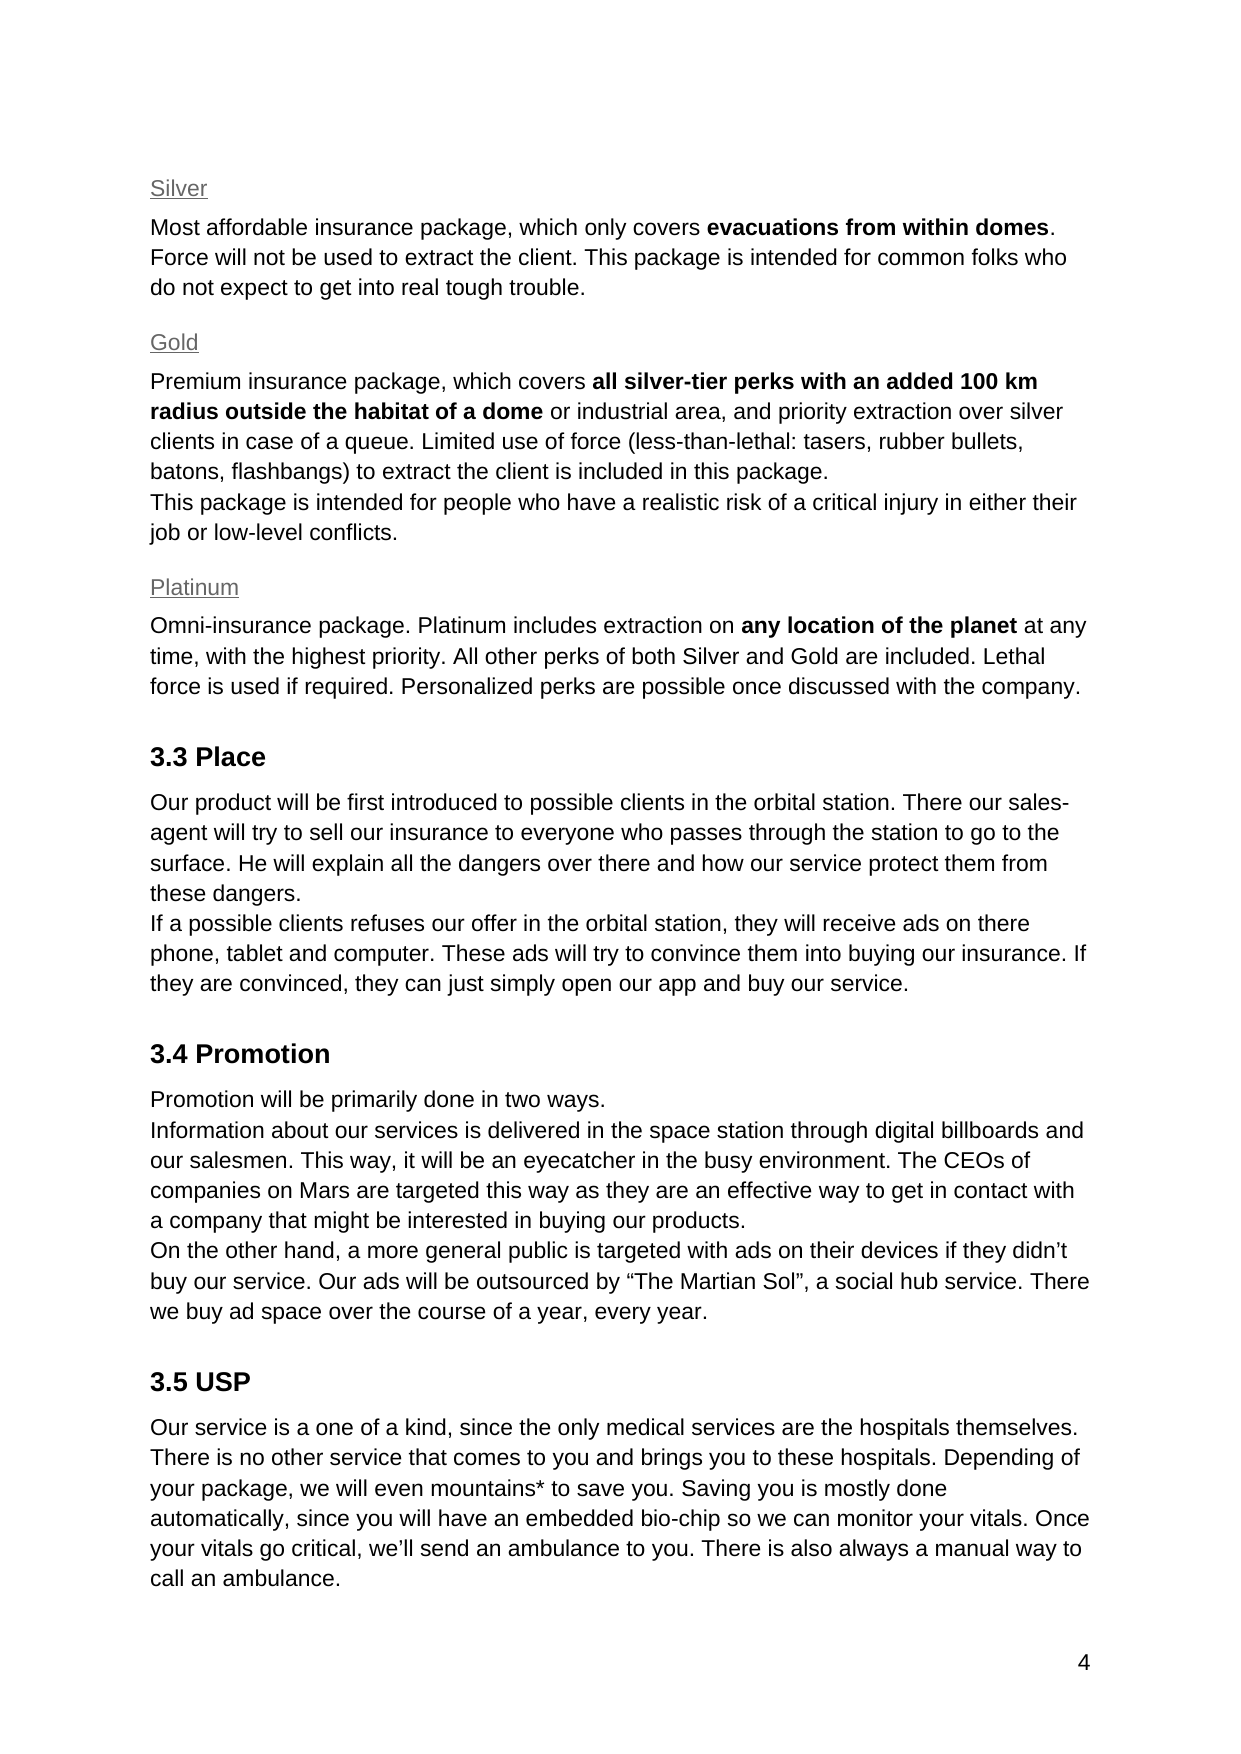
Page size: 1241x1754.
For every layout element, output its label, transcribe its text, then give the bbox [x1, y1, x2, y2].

subtitle Platinum [150, 574, 1090, 600]
subtitle Gold [150, 329, 1090, 356]
text Omni-insurance package. Platinum includes extraction on any location of the planet at any time, with the highest priority. All other perks of both Silver and Gold are included. Lethal force is used if required. Personalized perks are possible once discussed with the company. [150, 612, 1090, 699]
subtitle Silver [150, 175, 1090, 201]
text Most affordable insurance package, which only covers evacuations from within domes. Force will not be used to extract the client. This package is intended for common folks who do not expect to get into real tough trouble. [150, 213, 1090, 300]
text Promotion will be primarily done in two ways. [150, 1086, 1090, 1113]
text Premium insurance package, which covers all silver-tier perks with an added 100 km radius outside the habitat of a dome or industrial area, and priority extraction over silver clients in case of a queue. Limited use of force (less-than-lethal: tasers, rubber bullets, batons, flashbangs) to extract the client is included in this package. [150, 368, 1090, 485]
subtitle 3.5 USP [150, 1366, 1090, 1397]
text On the other hand, a more general public is targeted with ads on their devices if they didn’t buy our service. Our ads will be outsourced by “The Martian Sol”, a social hub service. There we buy ad space over the course of a year, every year. [150, 1237, 1090, 1324]
text Our product will be first introduced to possible clients in the orbital station. There our sales-agent will try to sell our insurance to everyone who passes through the station to go to the surface. He will explain all the dangers over there and how our service protect them from these dangers. If a possible clients refuses our offer in the orbital station, they will receive ads on there phone, tablet and computer. These ads will try to convince them into buying our insurance. If they are convinced, they can just simply open our app and buy our service. [150, 789, 1090, 997]
text This package is intended for people who have a realistic risk of a critical injury in either their job or low-level conflicts. [150, 488, 1090, 545]
text Our service is a one of a kind, since the only medical services are the hospitals themselves. There is no other service that comes to you and brings you to these hospitals. Depending of your package, we will even mountains* to save you. Saving you is mostly done automatically, since you will have an embedded bio-chip so we can monitor your vitals. Once your vitals go critical, we’ll send an ambulance to you. There is also always a manual way to call an ambulance. [150, 1414, 1090, 1591]
subtitle 3.3 Place [150, 741, 1090, 772]
subtitle 3.4 Promotion [150, 1038, 1090, 1069]
text Information about our services is delivered in the space station through digital billboards and our salesmen. This way, it will be an eyecatcher in the busy environment. The CEOs of companies on Mars are targeted this way as they are an effective way to get in contact with a company that might be interested in buying our products. [150, 1117, 1090, 1234]
